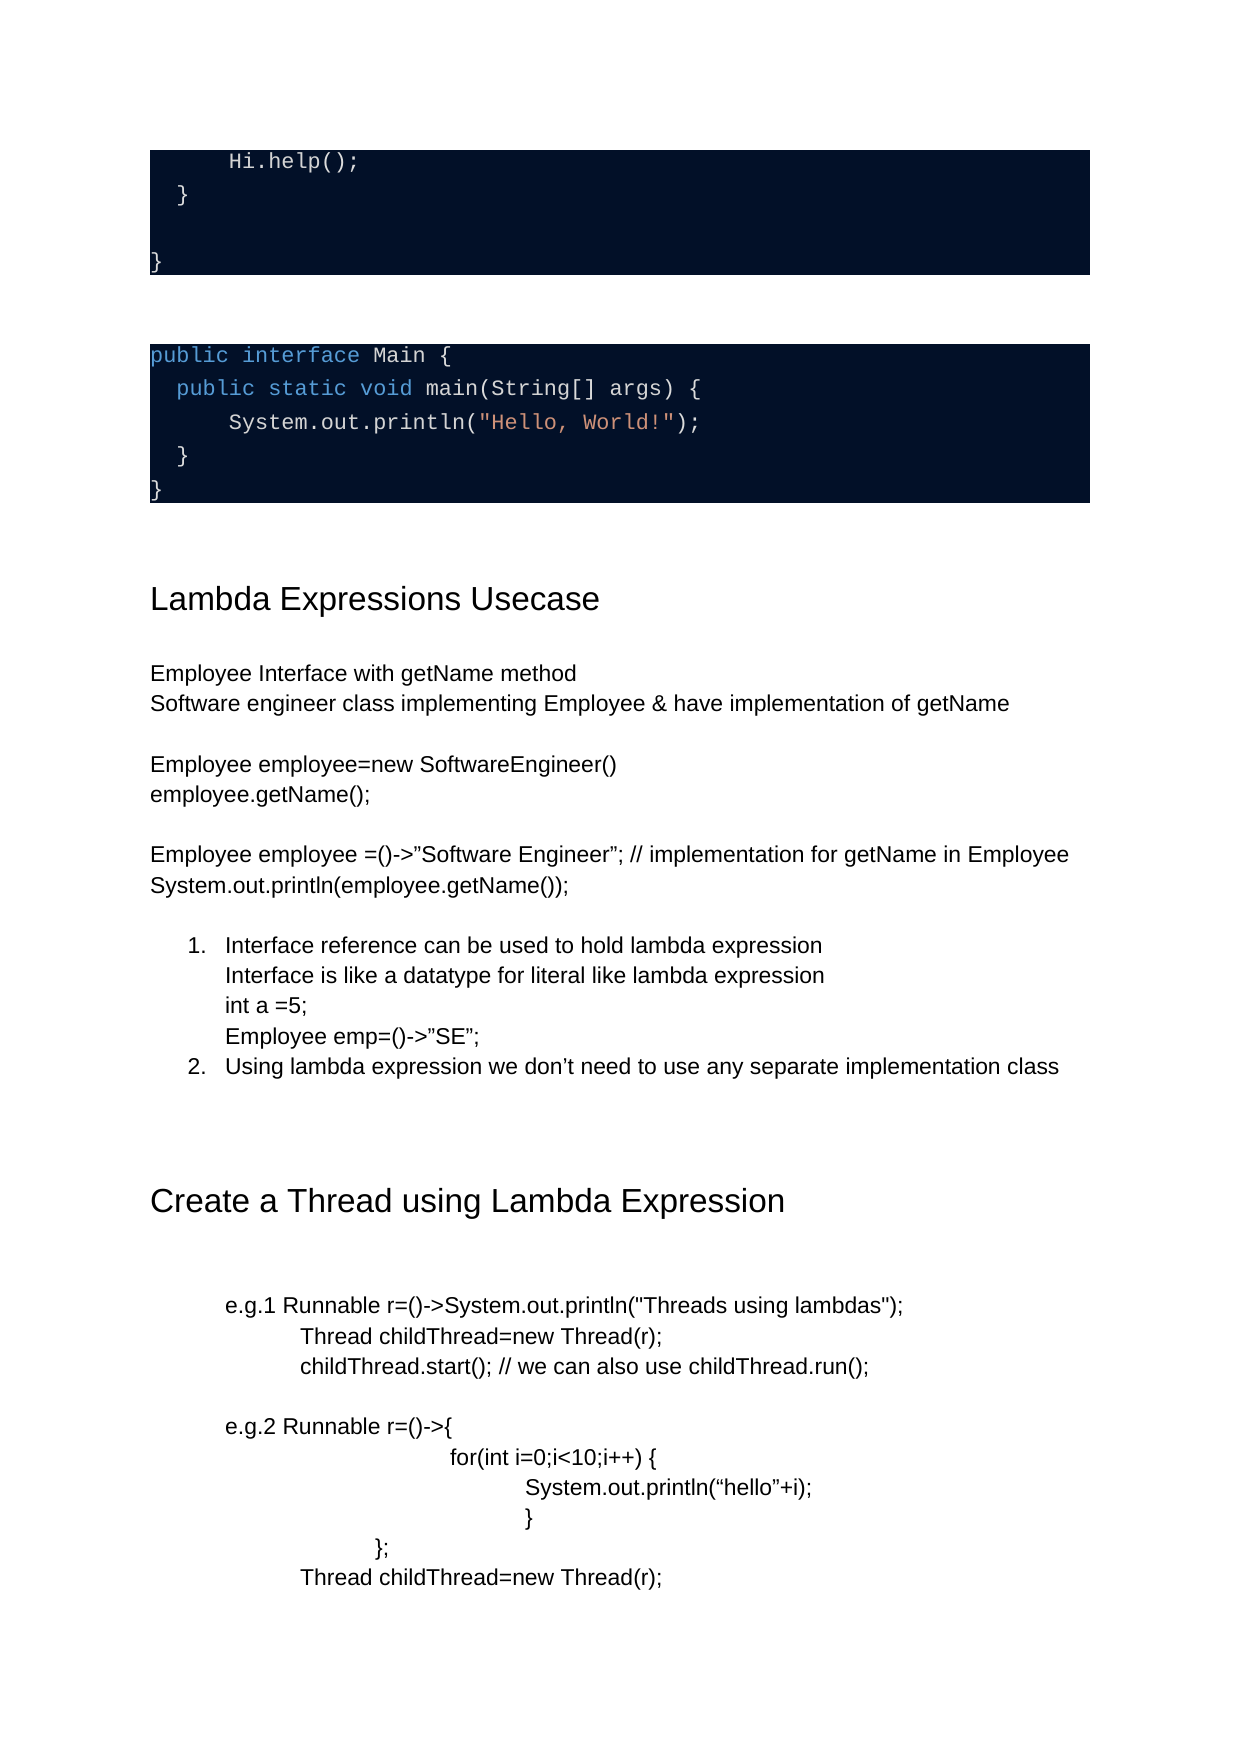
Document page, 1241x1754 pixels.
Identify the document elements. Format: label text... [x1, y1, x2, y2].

text System.out.println(employee.getName()); [150, 872, 1090, 928]
text Employee employee=new SoftwareEngineer() [150, 751, 1090, 777]
text System.out.println(“hello”+i); [150, 1474, 1090, 1500]
text } [150, 1504, 1090, 1530]
text } [150, 183, 1090, 208]
text Thread childThread=new Thread(r); [150, 1323, 1090, 1349]
list Interface reference can be used to hold lambda expression Interface is like a datatype for literal like lambda expression int a =5; Employee emp=()->”SE”; [187, 932, 1090, 1049]
text public interface Main { [150, 344, 1090, 369]
text for(int i=0;i<10;i++) { [150, 1443, 1090, 1470]
text employee.getName(); [150, 781, 1090, 807]
text Software engineer class implementing Employee & have implementation of getName [150, 690, 1090, 717]
text e.g.1 Runnable r=()->System.out.println("Threads using lambdas"); [150, 1262, 1090, 1319]
text Hi.help(); [150, 150, 1090, 175]
subtitle Lambda Expressions Usecase [150, 579, 1090, 617]
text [150, 1353, 1090, 1409]
text } [150, 250, 1090, 275]
text Employee employee =()->”Software Engineer”; // implementation for getName in Employee [150, 841, 1090, 868]
text Employee Interface with getName method [150, 660, 1090, 687]
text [150, 378, 1090, 402]
text }; [150, 1534, 1090, 1560]
text e.g.2 Runnable r=()->{ [150, 1413, 1090, 1439]
text } [150, 444, 1090, 469]
list Using lambda expression we don’t need to use any separate implementation class [187, 1053, 1090, 1079]
text System.out.println("Hello, World!"); [150, 411, 1090, 436]
text } [150, 478, 1090, 503]
subtitle Create a Thread using Lambda Expression [150, 1181, 1090, 1219]
text Thread childThread=new Thread(r); [150, 1564, 1090, 1591]
